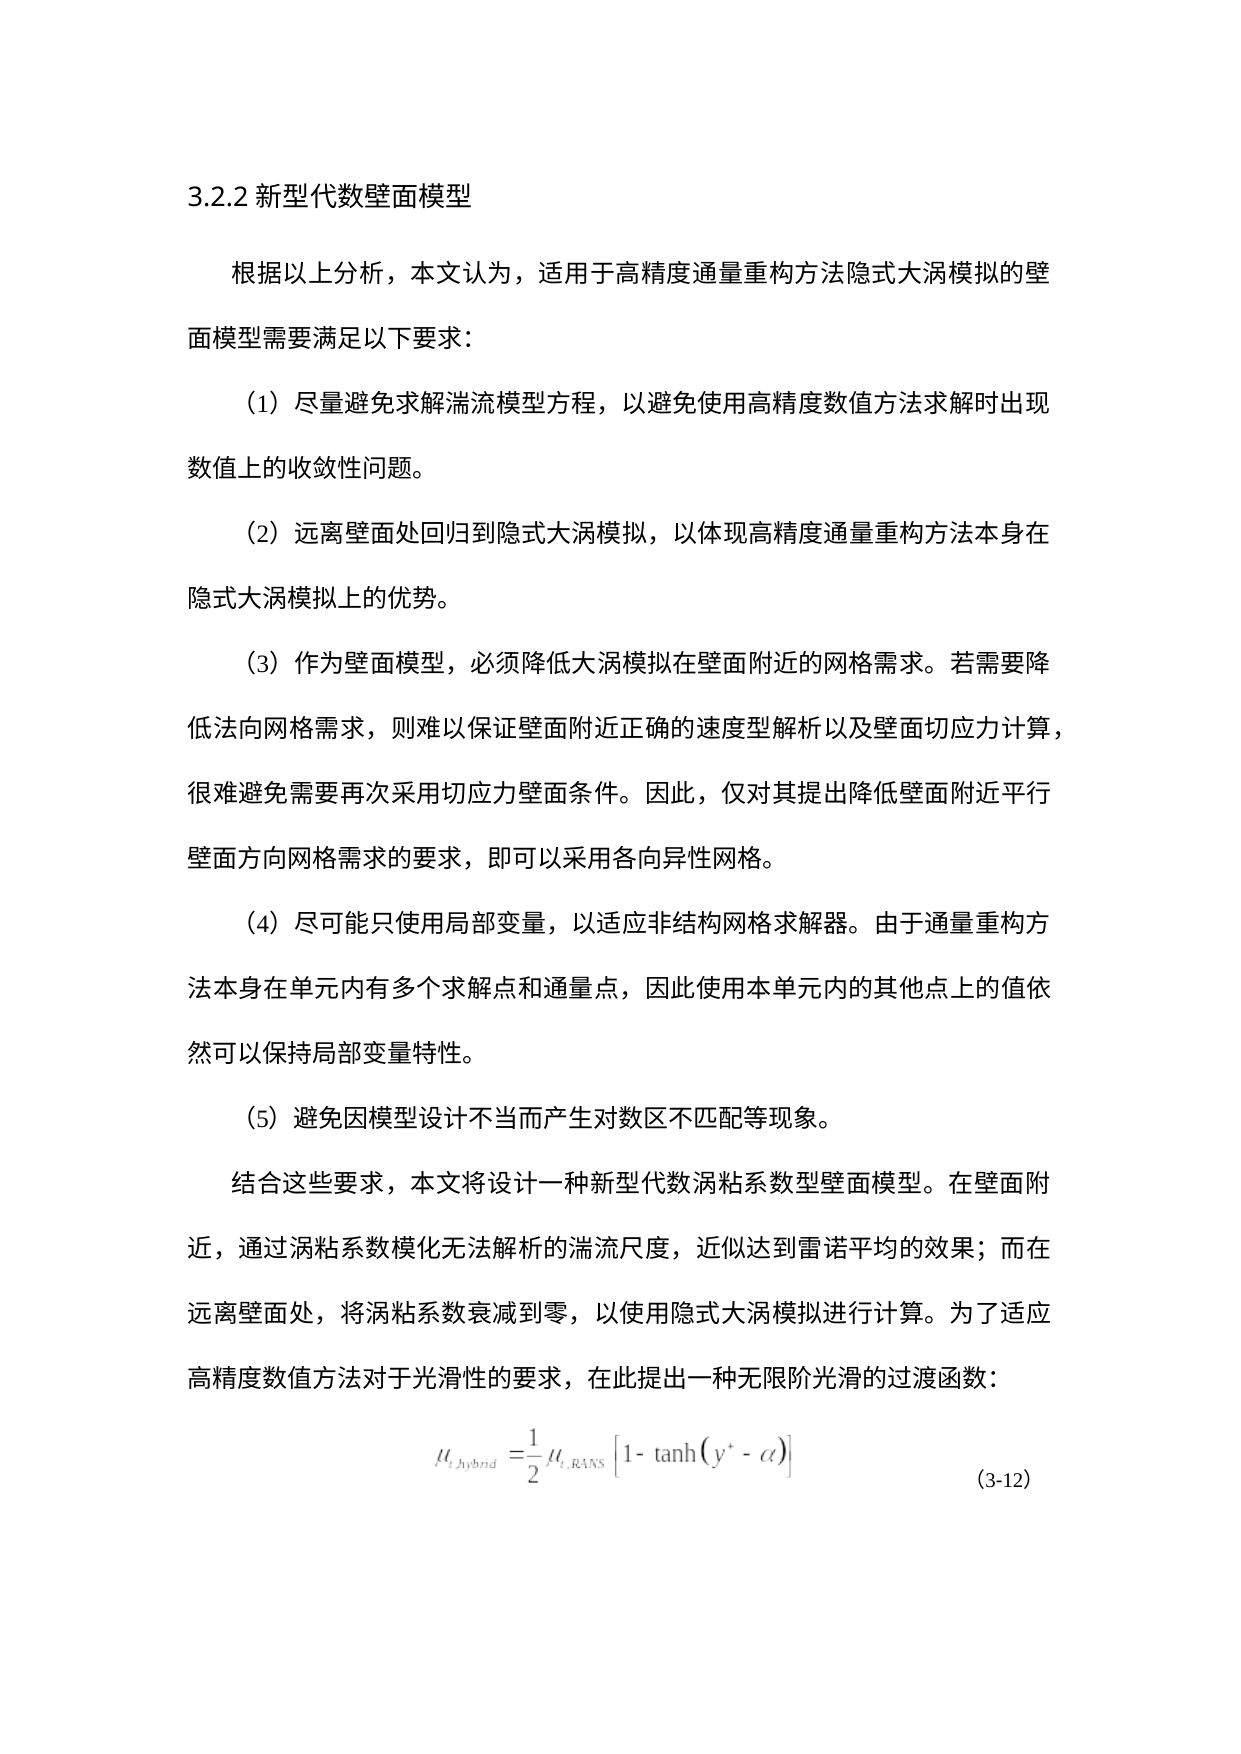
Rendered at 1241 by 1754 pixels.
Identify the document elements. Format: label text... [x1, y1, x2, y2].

text （4）尽可能只使用局部变量，以适应非结构网格求解器。由于通量重构方法本身在单元内有多个求解点和通量点，因此使用本单元内的其他点上的值依然可以保持局部变量特性。 [187, 889, 1053, 1084]
subtitle 3.2.2 新型代数壁面模型 [187, 162, 1053, 227]
text 结合这些要求，本文将设计一种新型代数涡粘系数型壁面模型。在壁面附近，通过涡粘系数模化无法解析的湍流尺度，近似达到雷诺平均的效果；而在远离壁面处，将涡粘系数衰减到零，以使用隐式大涡模拟进行计算。为了适应高精度数值方法对于光滑性的要求，在此提出一种无限阶光滑的过渡函数： [187, 1149, 1053, 1409]
text （3）作为壁面模型，必须降低大涡模拟在壁面附近的网格需求。若需要降低法向网格需求，则难以保证壁面附近正确的速度型解析以及壁面切应力计算，很难避免需要再次采用切应力壁面条件。因此，仅对其提出降低壁面附近平行壁面方向网格需求的要求，即可以采用各向异性网格。 [187, 629, 1053, 889]
text （2）远离壁面处回归到隐式大涡模拟，以体现高精度通量重构方法本身在隐式大涡模拟上的优势。 [187, 499, 1053, 629]
text 根据以上分析，本文认为，适用于高精度通量重构方法隐式大涡模拟的壁面模型需要满足以下要求： [187, 239, 1053, 369]
text （3-12） [187, 1409, 1053, 1507]
text （5）避免因模型设计不当而产生对数区不匹配等现象。 [187, 1084, 1053, 1149]
text （1）尽量避免求解湍流模型方程，以避免使用高精度数值方法求解时出现数值上的收敛性问题。 [187, 369, 1053, 499]
